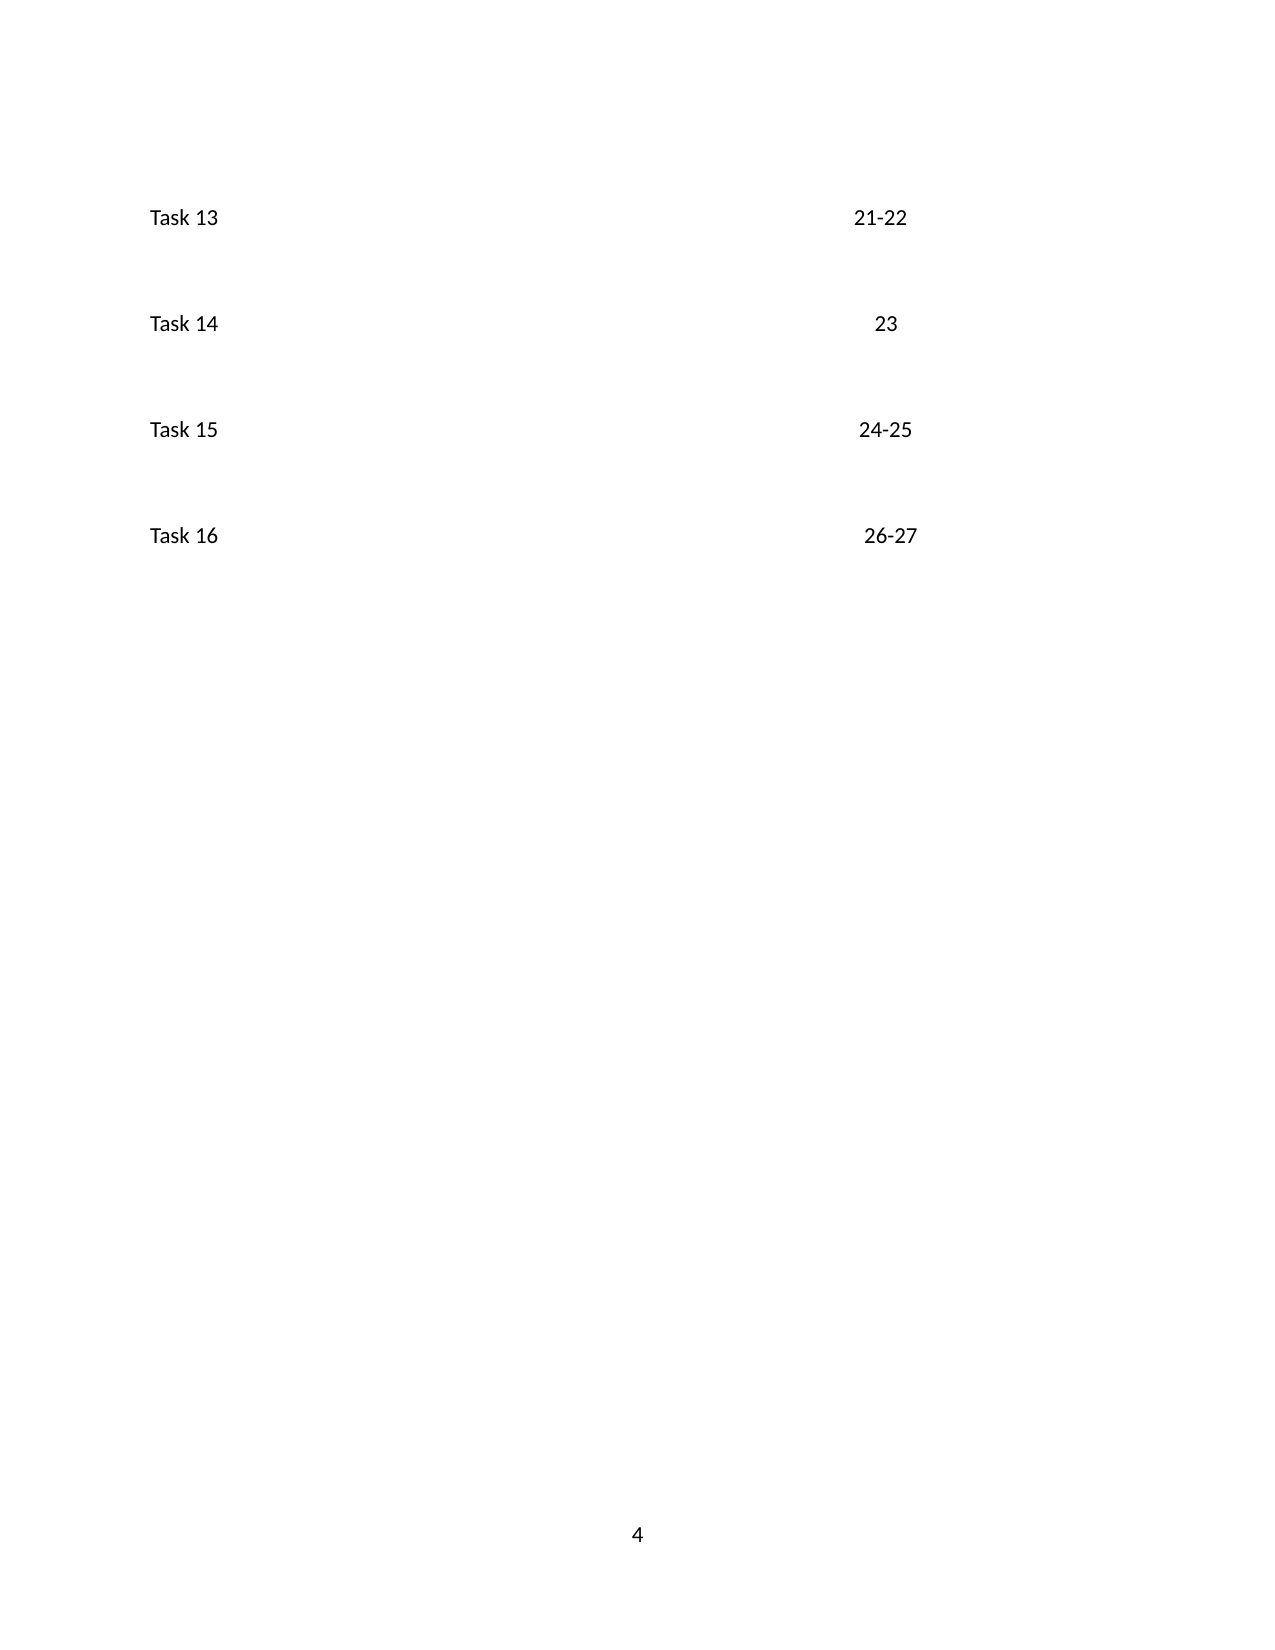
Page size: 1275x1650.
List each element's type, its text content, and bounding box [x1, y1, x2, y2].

text Task 14 23 [150, 309, 1125, 337]
text Task 15 24-25 [150, 415, 1125, 443]
text Task 13 21-22 [150, 203, 1125, 231]
text Task 16 26-27 [150, 521, 1125, 549]
